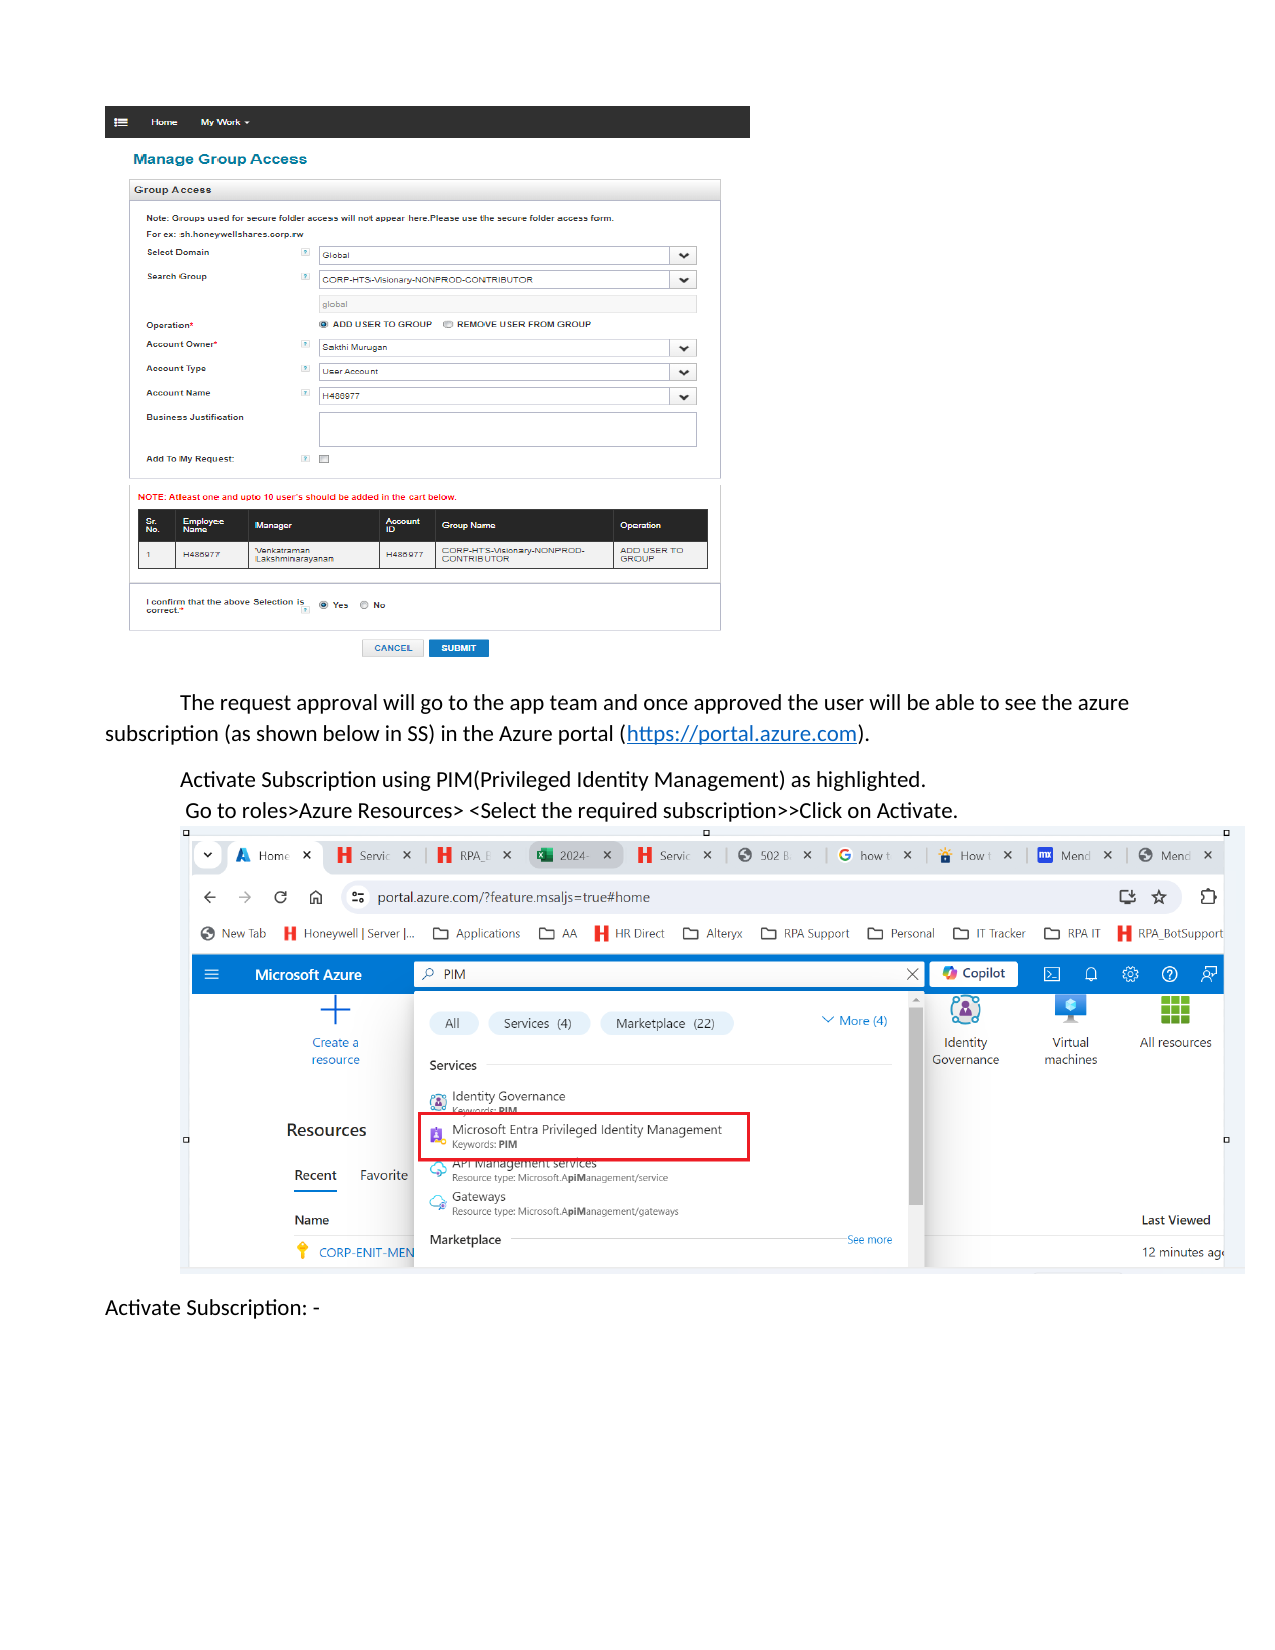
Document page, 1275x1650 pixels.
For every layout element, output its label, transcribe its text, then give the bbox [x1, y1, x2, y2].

list Activate Subscription using PIM(Privileged Identity Management) as highlighted. [180, 766, 1170, 793]
picture [180, 826, 1245, 1274]
text The request approval will go to the app team and once approved the user will be able to see the azure subscription (as shown below in SS) in the Azure portal (https://portal.azure.com). [105, 688, 1170, 747]
list Go to roles>Azure Resources> <Select the required subscription>>Click on Activate. [180, 796, 1170, 824]
picture [105, 105, 750, 670]
text Activate Subscription: - [105, 1293, 1170, 1321]
